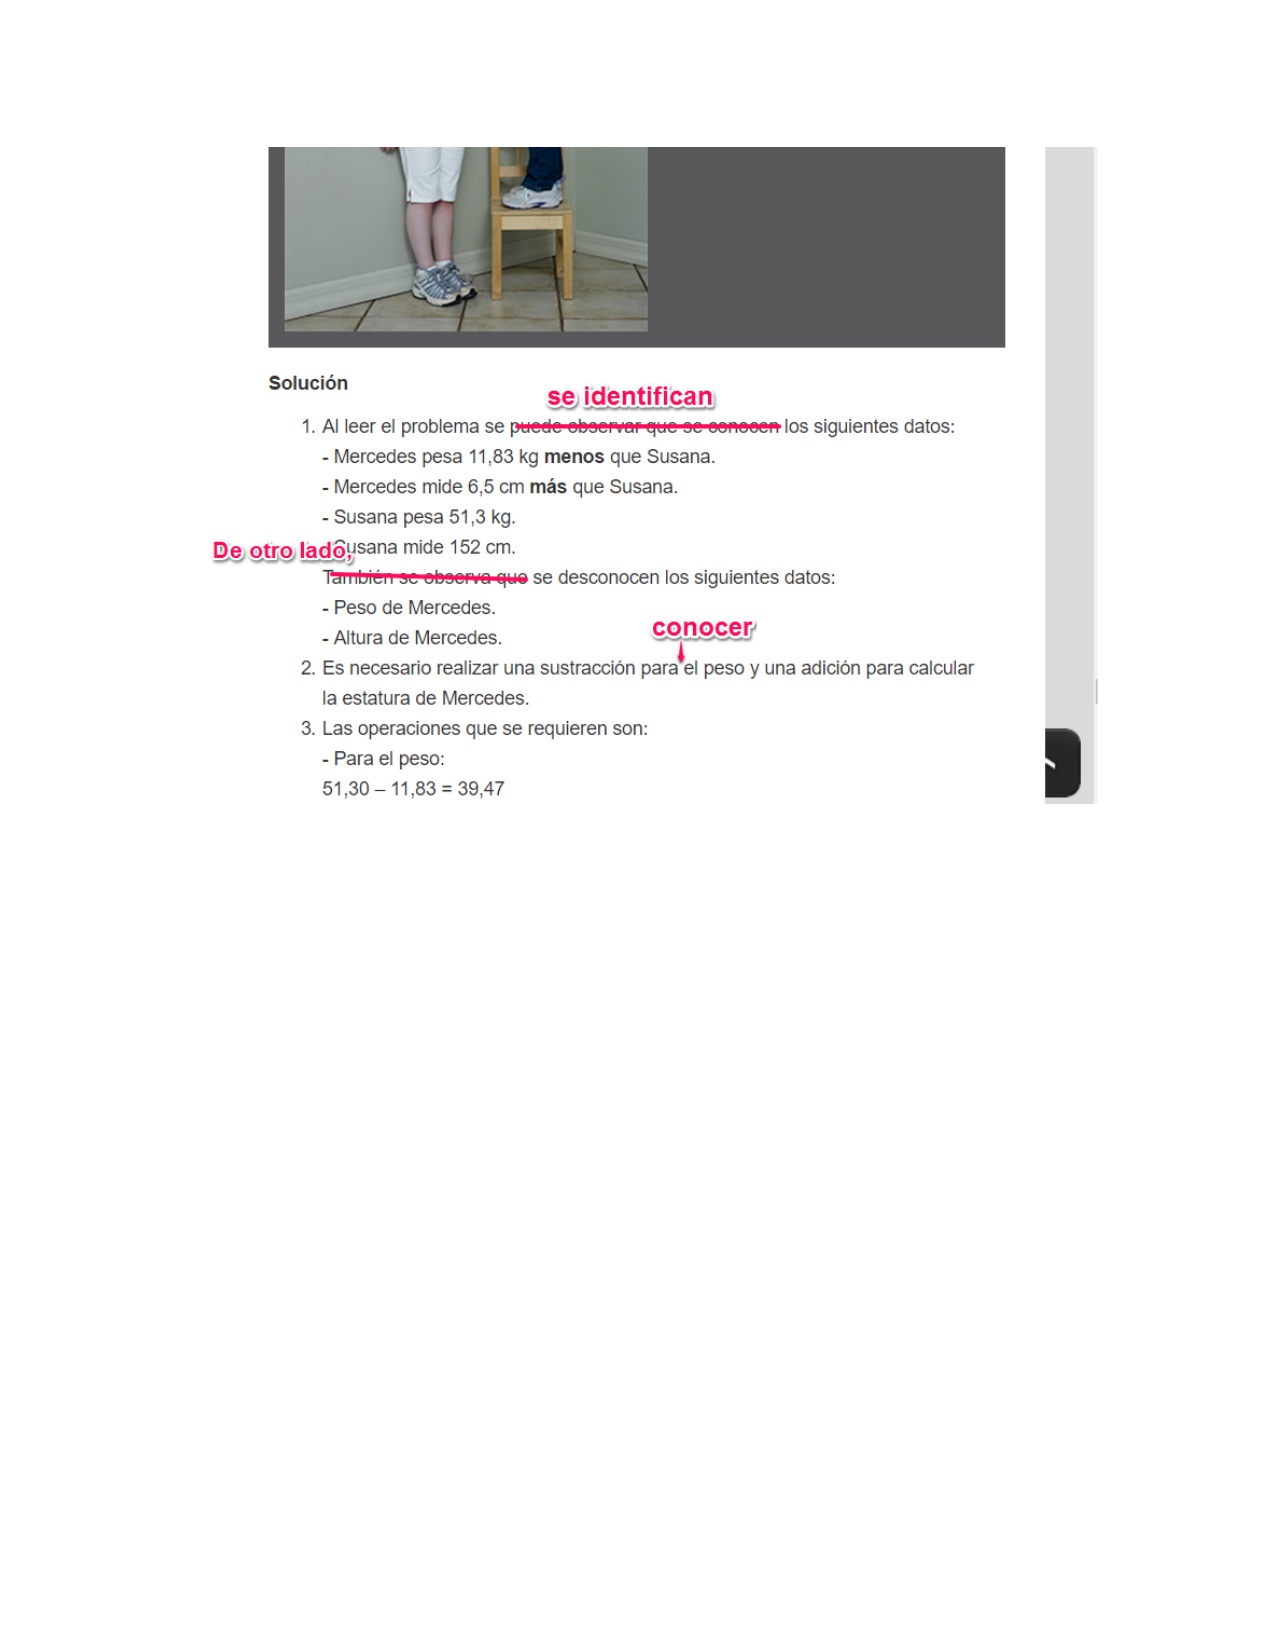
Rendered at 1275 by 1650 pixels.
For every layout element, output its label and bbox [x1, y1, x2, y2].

picture [177, 147, 1098, 804]
